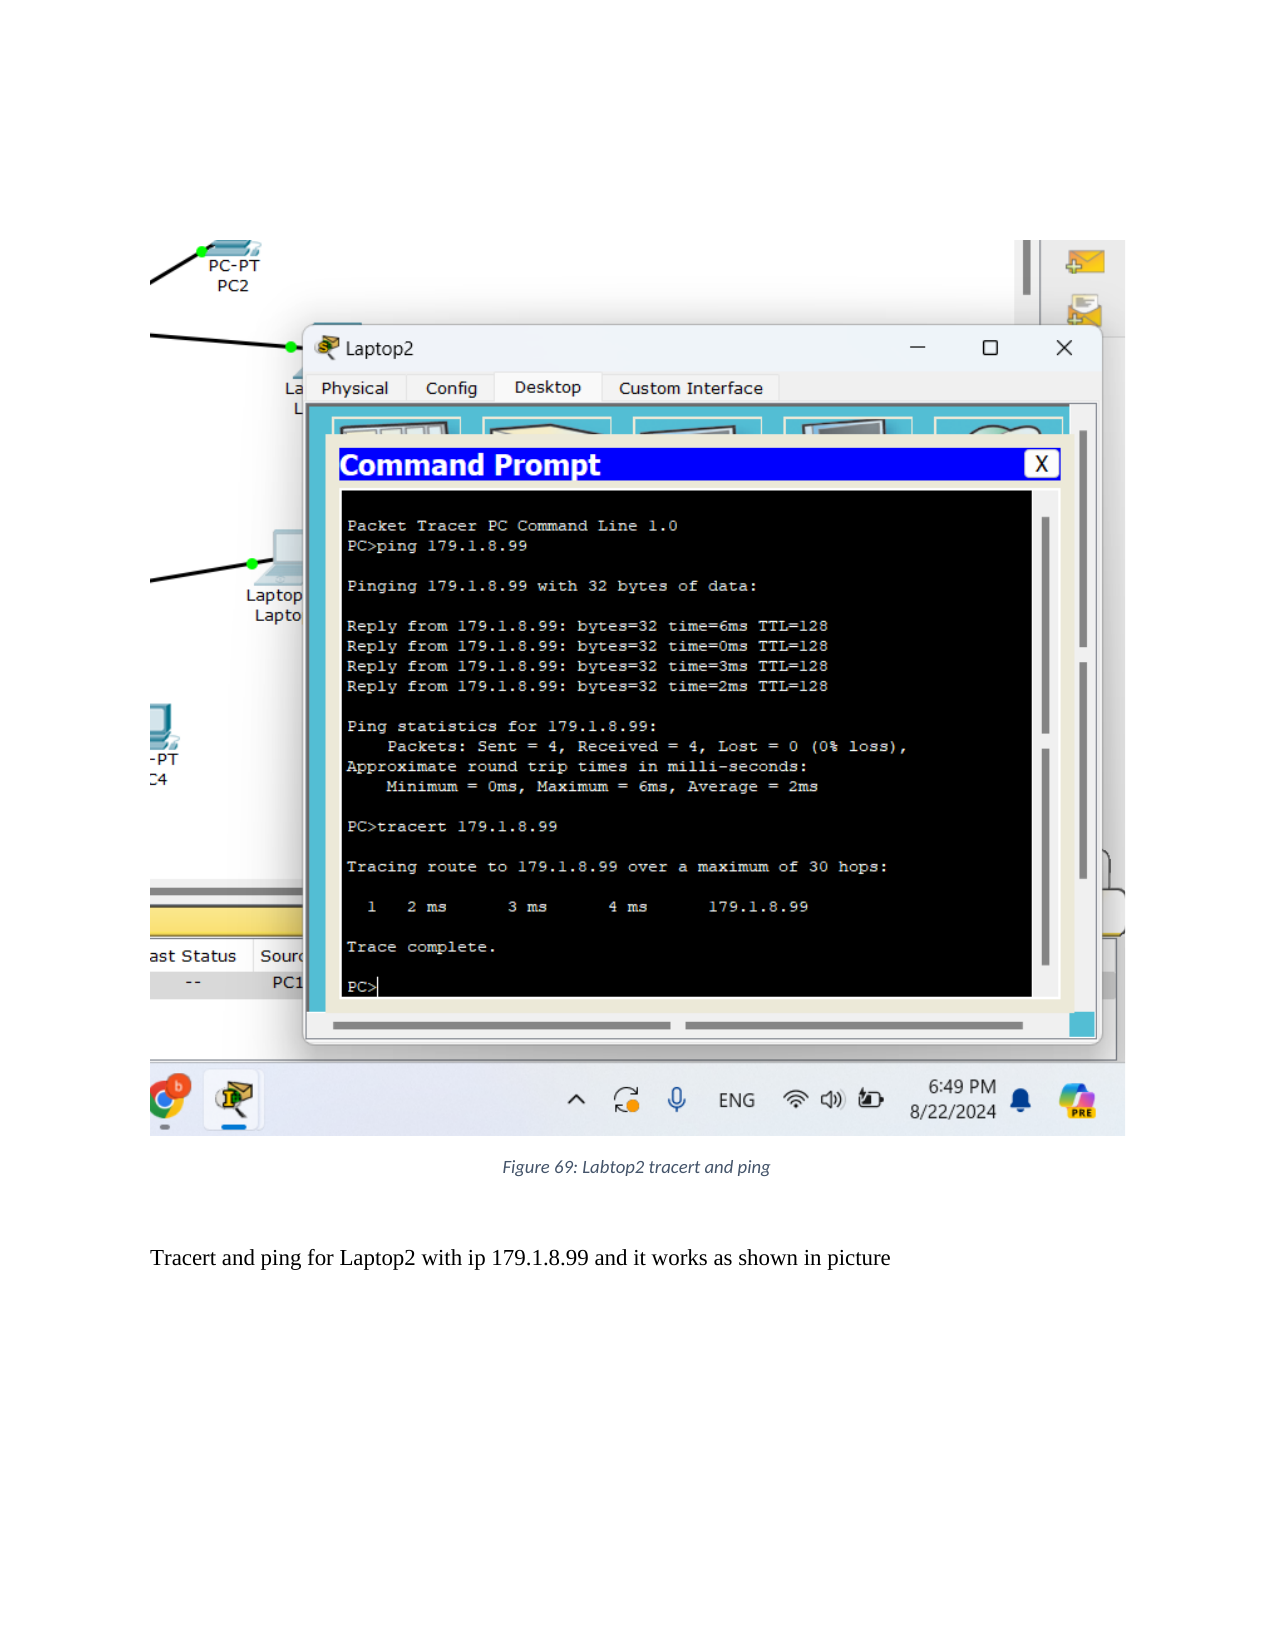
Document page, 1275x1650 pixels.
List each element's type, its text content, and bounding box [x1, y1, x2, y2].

text Tracert and ping for Laptop2 with ip 179.1.8.99 and it works as shown in picture [150, 1244, 1125, 1270]
picture [150, 240, 1125, 1136]
